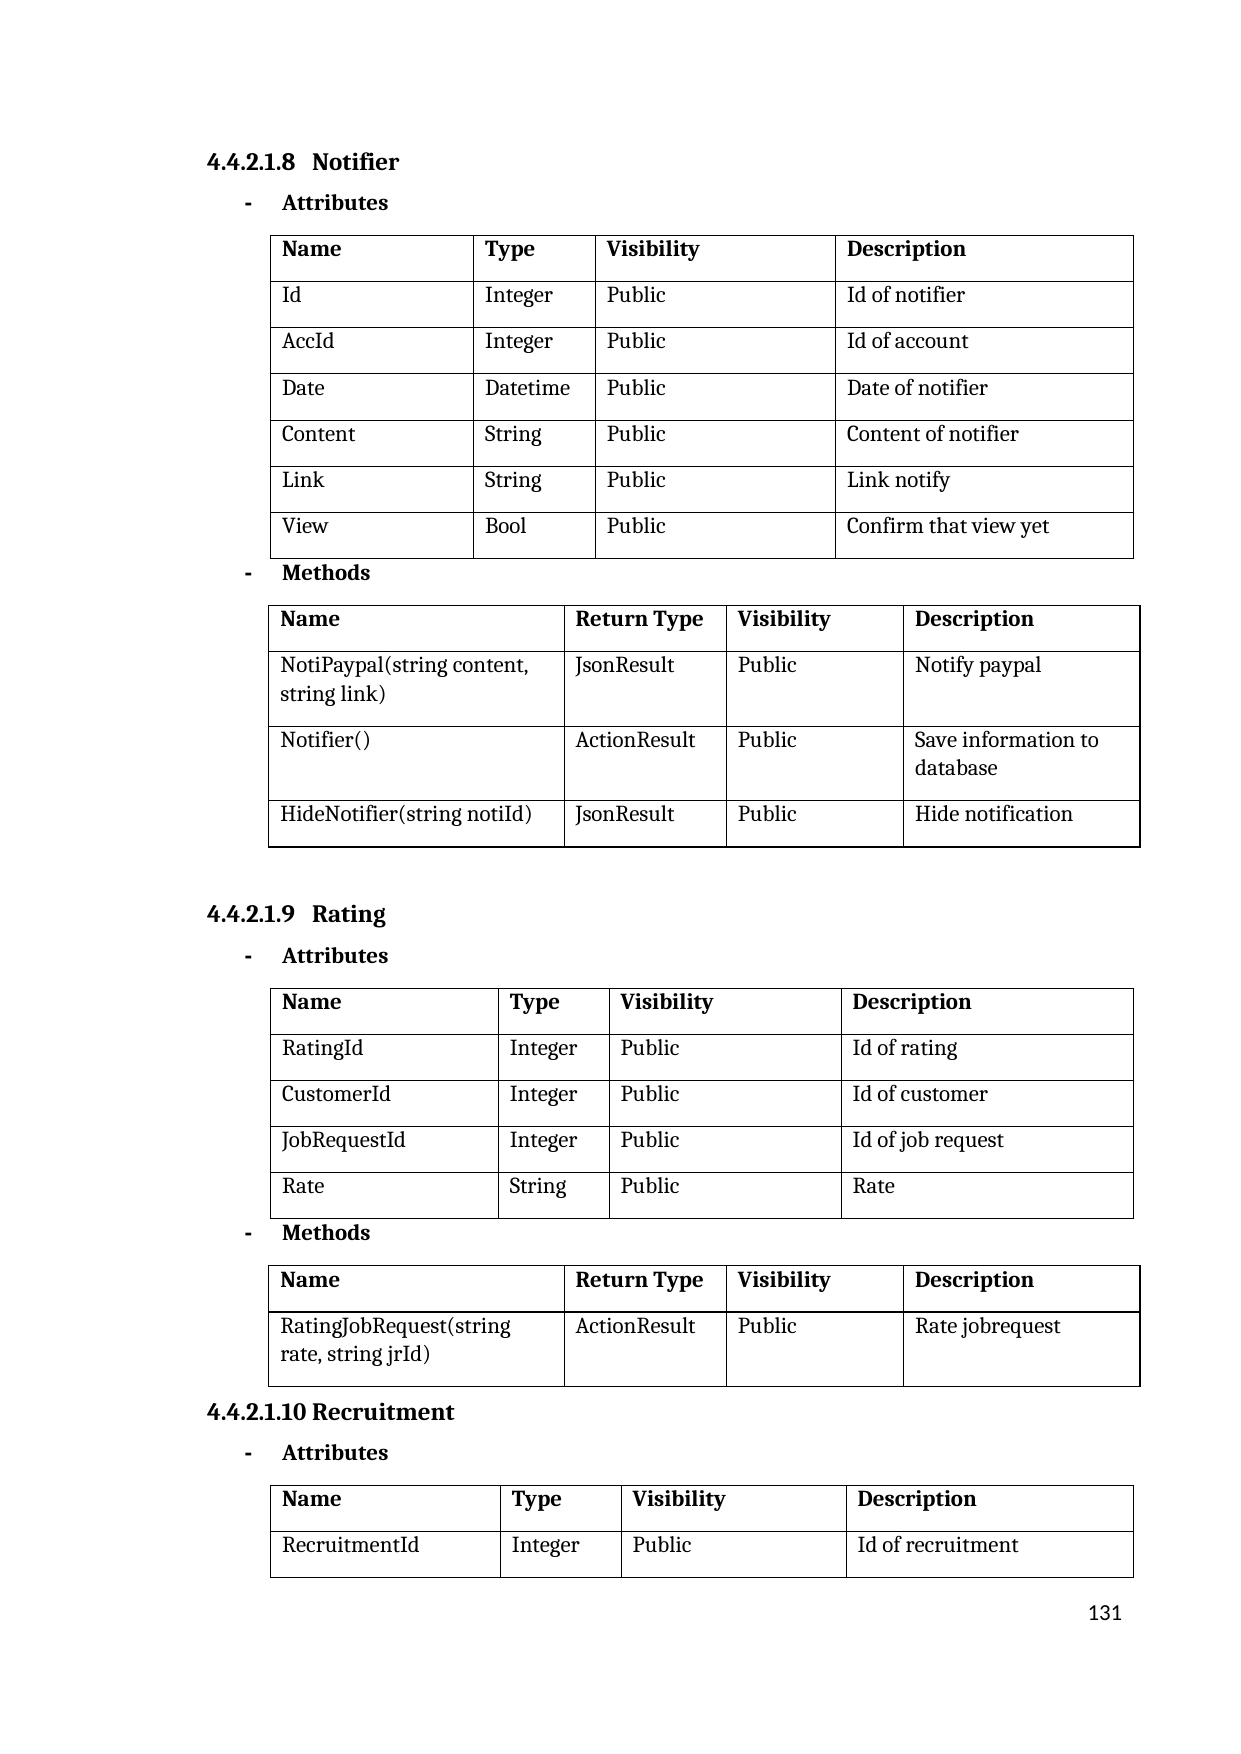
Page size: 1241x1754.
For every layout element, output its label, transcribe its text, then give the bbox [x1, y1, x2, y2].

table_cell Public [727, 652, 903, 726]
table_cell JsonResult [565, 652, 726, 726]
table_cell RecruitmentId [271, 1532, 500, 1577]
table_cell Rate [842, 1173, 1133, 1218]
table_cell RatingId [271, 1035, 498, 1080]
table_cell Id of job request [842, 1127, 1133, 1172]
table_cell Integer [474, 328, 595, 373]
table_cell Link notify [836, 467, 1133, 512]
table_cell Public [727, 1313, 903, 1386]
table_header Description [904, 606, 1139, 651]
table_cell Public [622, 1532, 846, 1577]
table_cell Id of notifier [836, 282, 1133, 327]
table_cell Public [610, 1173, 841, 1218]
table_cell Hide notification [904, 801, 1139, 846]
table_cell String [499, 1173, 609, 1218]
table_cell String [474, 421, 595, 466]
table_cell Id of recruitment [847, 1532, 1133, 1577]
table_cell Id of rating [842, 1035, 1133, 1080]
table_header Description [836, 236, 1133, 281]
table_cell Confirm that view yet [836, 513, 1133, 558]
table_cell Integer [499, 1035, 609, 1080]
table_cell RatingJobRequest(string rate, string jrId) [269, 1313, 564, 1386]
table_cell Datetime [474, 374, 595, 419]
table_cell Notifier() [269, 727, 564, 800]
table_cell NotiPaypal(string content, string link) [269, 652, 564, 726]
table_header Type [474, 236, 595, 281]
table_cell Rate [271, 1173, 498, 1218]
table_header Visibility [727, 606, 903, 651]
table_cell Integer [499, 1081, 609, 1126]
table_cell ActionResult [565, 727, 726, 800]
table_cell CustomerId [271, 1081, 498, 1126]
table_cell JobRequestId [271, 1127, 498, 1172]
table_header Name [271, 989, 498, 1034]
table_header Description [842, 989, 1133, 1034]
list Attributes [244, 942, 1122, 969]
subtitle Notifier [207, 148, 1122, 176]
table_cell Public [727, 727, 903, 800]
table_cell JsonResult [565, 801, 726, 846]
table_cell View [271, 513, 473, 558]
table_cell Public [727, 801, 903, 846]
list Attributes [244, 1439, 1122, 1466]
list Methods [244, 1219, 1122, 1247]
table_header Name [269, 606, 564, 651]
table_cell Integer [499, 1127, 609, 1172]
table_header Name [269, 1266, 564, 1311]
table_cell AccId [271, 328, 473, 373]
table_cell Public [596, 421, 835, 466]
table_cell Notify paypal [904, 652, 1139, 726]
table_cell HideNotifier(string notiId) [269, 801, 564, 846]
table_header Return Type [565, 606, 726, 651]
table_cell Integer [501, 1532, 621, 1577]
table_header Type [499, 989, 609, 1034]
table_header Visibility [610, 989, 841, 1034]
table_header Visibility [596, 236, 835, 281]
table_header Visibility [727, 1266, 903, 1311]
table_header Name [271, 236, 473, 281]
table_cell Public [610, 1127, 841, 1172]
table_cell Integer [474, 282, 595, 327]
table_cell Public [596, 467, 835, 512]
table_cell Public [610, 1081, 841, 1126]
table_cell Date [271, 374, 473, 419]
table_cell Id [271, 282, 473, 327]
table_header Description [904, 1266, 1139, 1311]
table_header Type [501, 1486, 621, 1531]
table_cell Content of notifier [836, 421, 1133, 466]
table_cell Public [596, 282, 835, 327]
table_cell Bool [474, 513, 595, 558]
table_cell Public [596, 513, 835, 558]
table_cell Public [596, 328, 835, 373]
list Attributes [244, 189, 1122, 216]
table_cell String [474, 467, 595, 512]
subtitle Rating [207, 900, 1122, 929]
table_cell Save information to database [904, 727, 1139, 800]
table_cell Date of notifier [836, 374, 1133, 419]
table_header Visibility [622, 1486, 846, 1531]
table_cell ActionResult [565, 1313, 726, 1386]
table_cell Public [610, 1035, 841, 1080]
table_header Description [847, 1486, 1133, 1531]
subtitle Recruitment [207, 1397, 1122, 1426]
table_cell Rate jobrequest [904, 1313, 1139, 1386]
table_cell Link [271, 467, 473, 512]
list Methods [244, 559, 1122, 586]
table_cell Id of account [836, 328, 1133, 373]
table_cell Content [271, 421, 473, 466]
table_cell Id of customer [842, 1081, 1133, 1126]
table_cell Public [596, 374, 835, 419]
table_header Return Type [565, 1266, 726, 1311]
table_header Name [271, 1486, 500, 1531]
